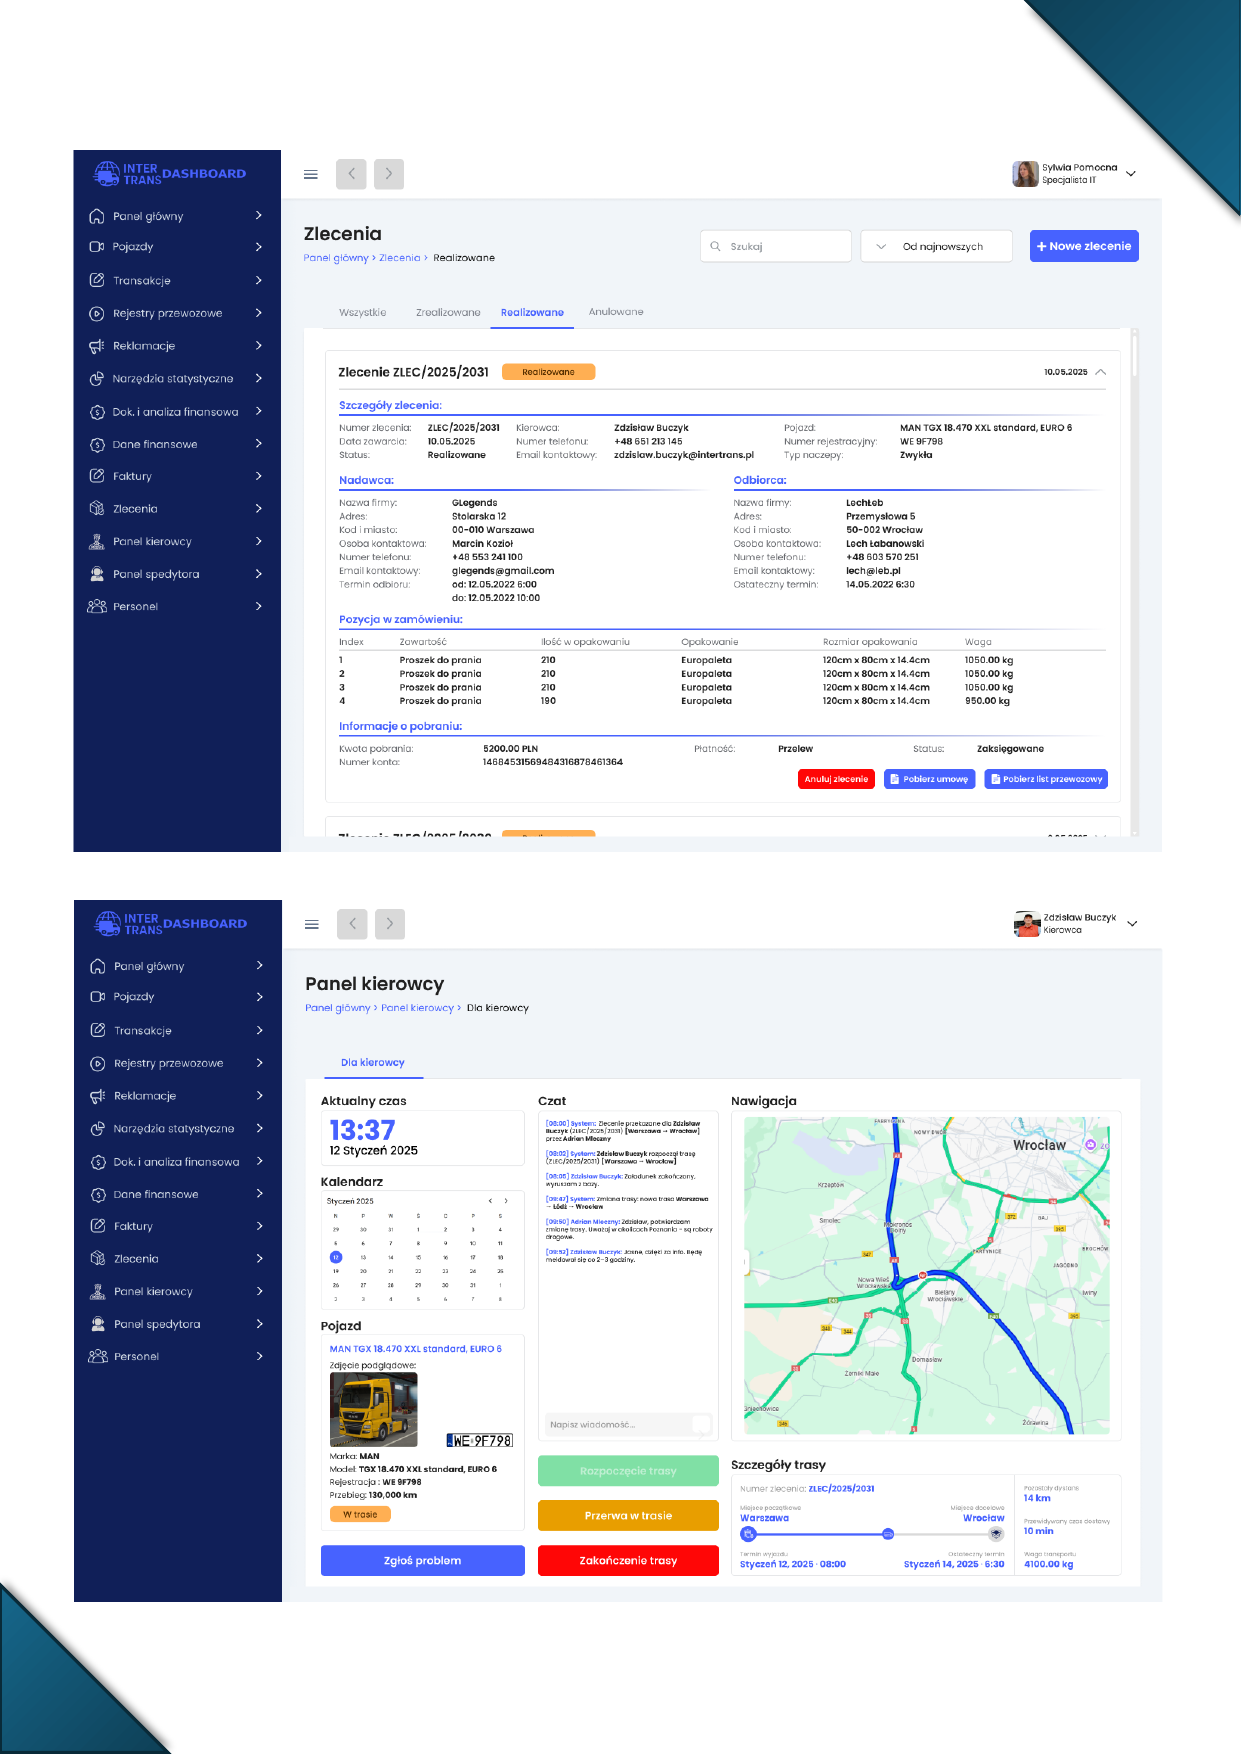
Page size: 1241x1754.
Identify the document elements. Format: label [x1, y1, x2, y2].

picture [74, 900, 1163, 1602]
picture [73, 150, 1162, 852]
